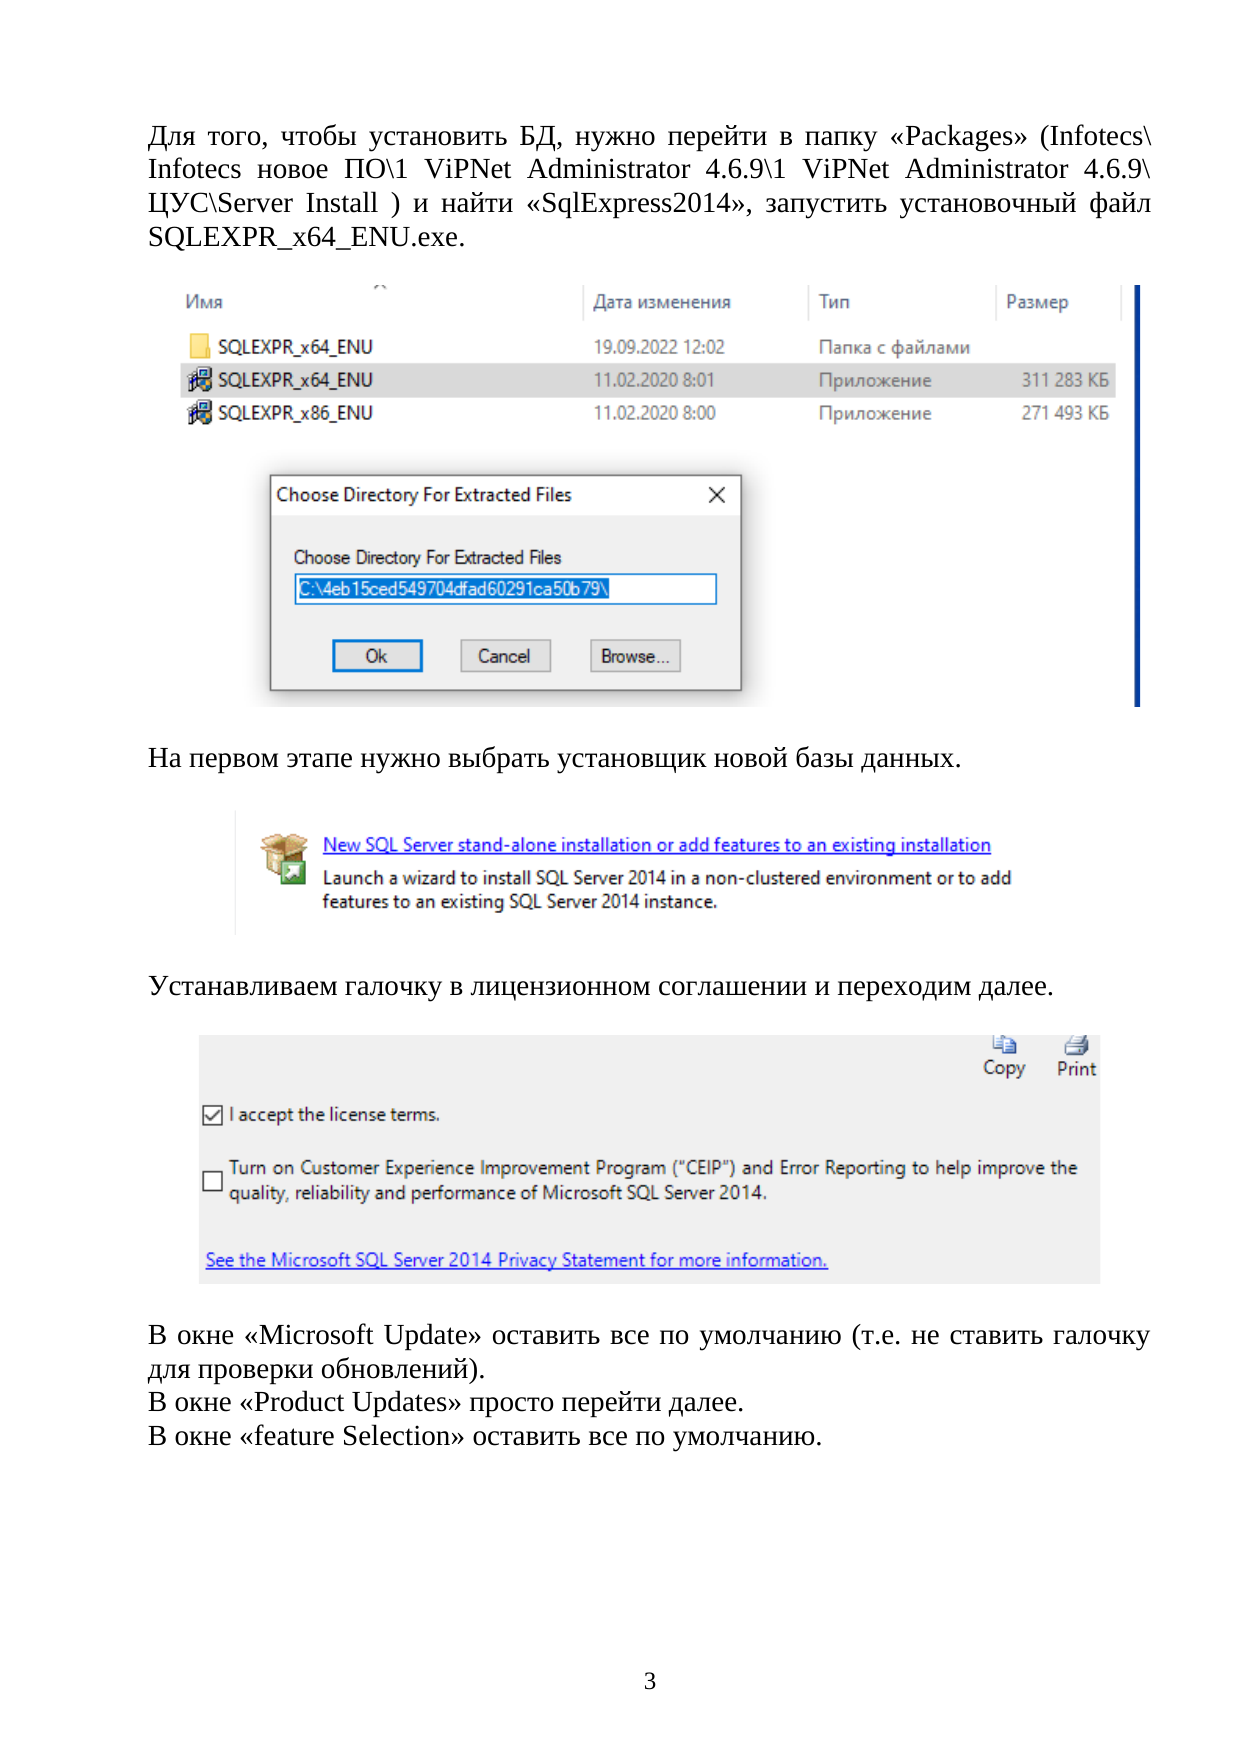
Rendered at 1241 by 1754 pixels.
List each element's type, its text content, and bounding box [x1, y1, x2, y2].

list Для того, чтобы установить БД, нужно перейти в папку «Packages» (Infotecs\Infotecs новое ПО\1 ViPNet Administrator 4.6.9\1 ViPNet Administrator 4.6.9\ЦУС\Server Install ) и найти «SqlExpress2014», запустить установочный файл SQLEXPR_x64_ENU.exe. [148, 118, 1152, 252]
text На первом этапе нужно выбрать установщик новой базы данных. [148, 740, 1152, 773]
picture [234, 806, 1065, 935]
text Устанавливаем галочку в лицензионном соглашении и переходим далее. [148, 968, 1152, 1002]
picture [198, 1035, 1101, 1284]
text В окне «Product Updates» просто перейти далее. [148, 1384, 1152, 1418]
picture [159, 285, 1141, 707]
text В окне «feature Selection» оставить все по умолчанию. [148, 1418, 1152, 1452]
text В окне «Microsoft Update» оставить все по умолчанию (т.е. не ставить галочку для проверки обновлений). [148, 1317, 1152, 1384]
